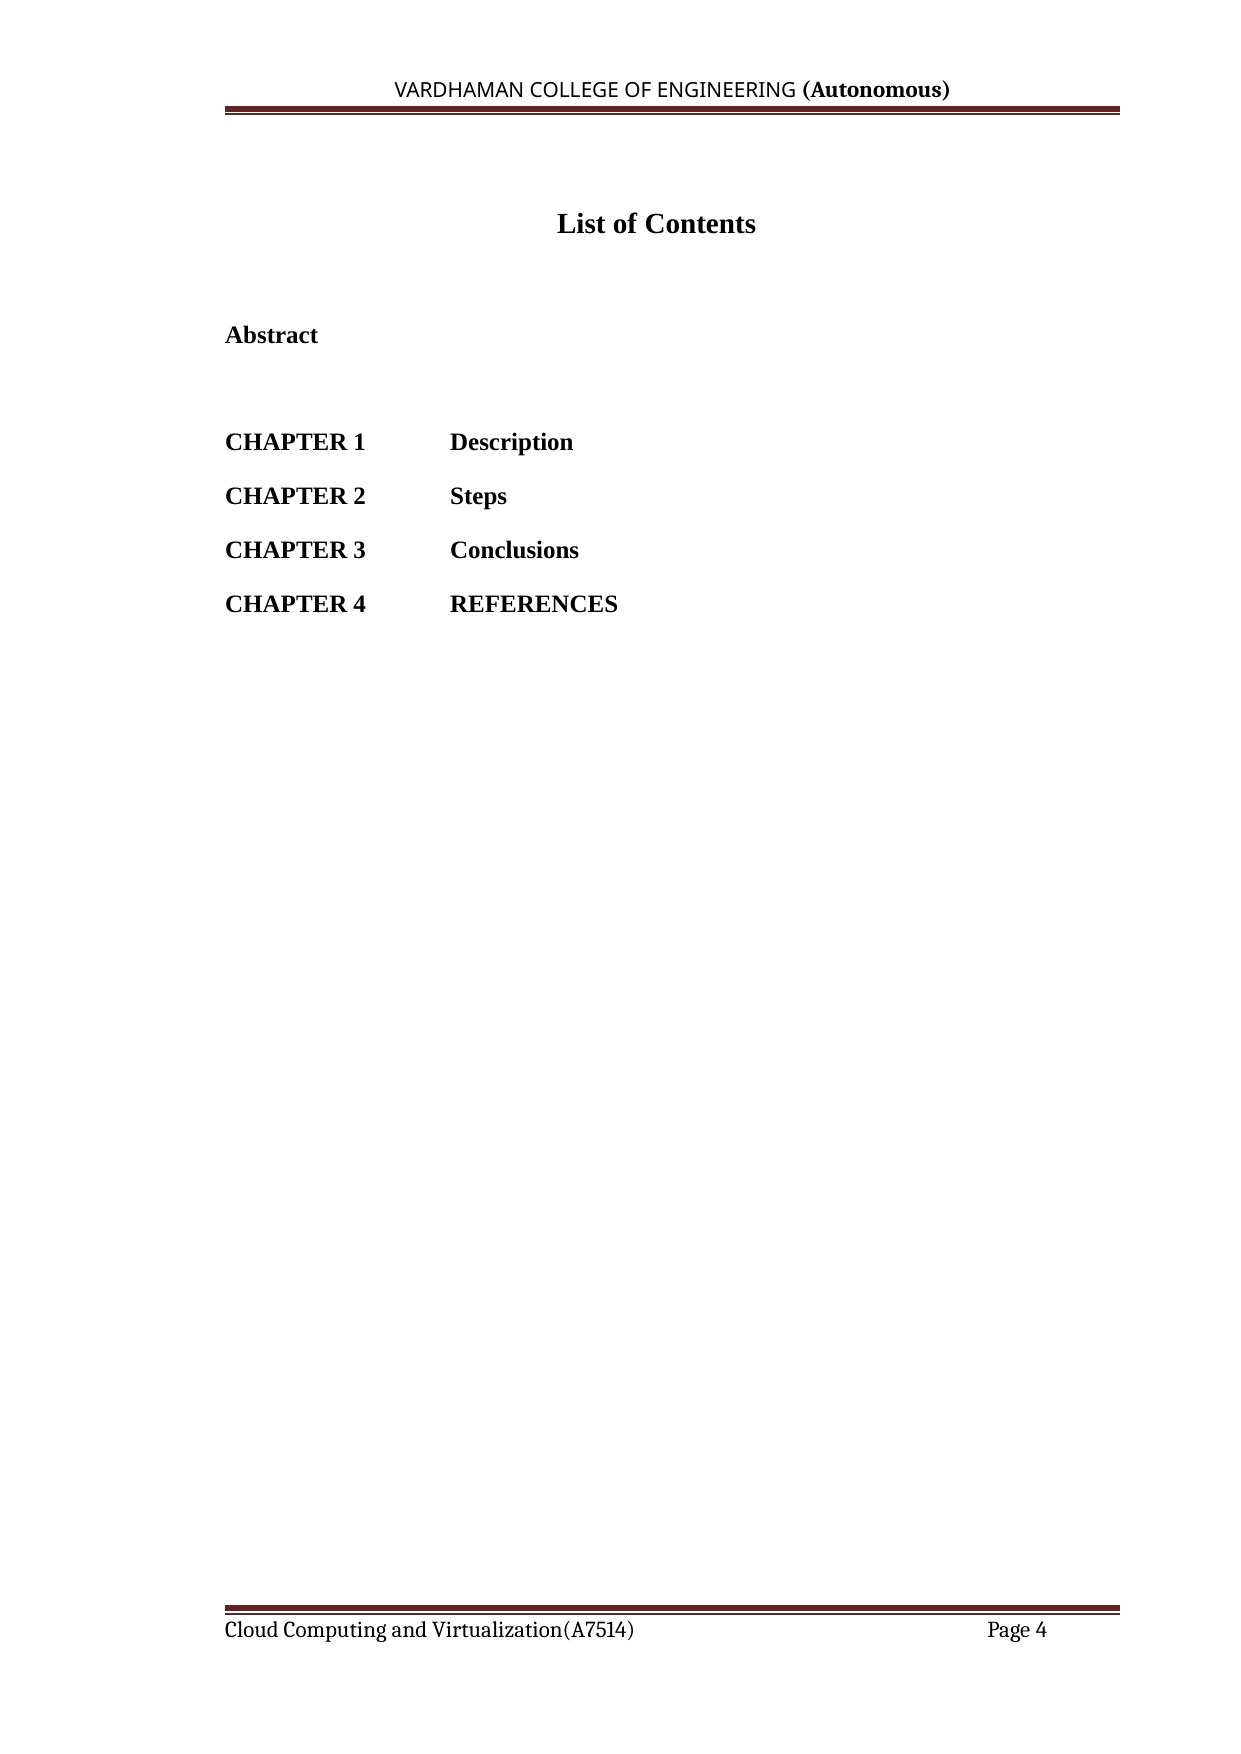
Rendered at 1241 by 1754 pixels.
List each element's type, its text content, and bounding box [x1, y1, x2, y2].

text CHAPTER 4 REFERENCES [225, 589, 1120, 650]
text Abstract [225, 320, 1120, 348]
text List of Contents [225, 207, 1120, 240]
text CHAPTER 3 Conclusions [225, 535, 1120, 564]
text CHAPTER 1 Description [225, 427, 1120, 456]
text CHAPTER 2 Steps [225, 481, 1120, 510]
